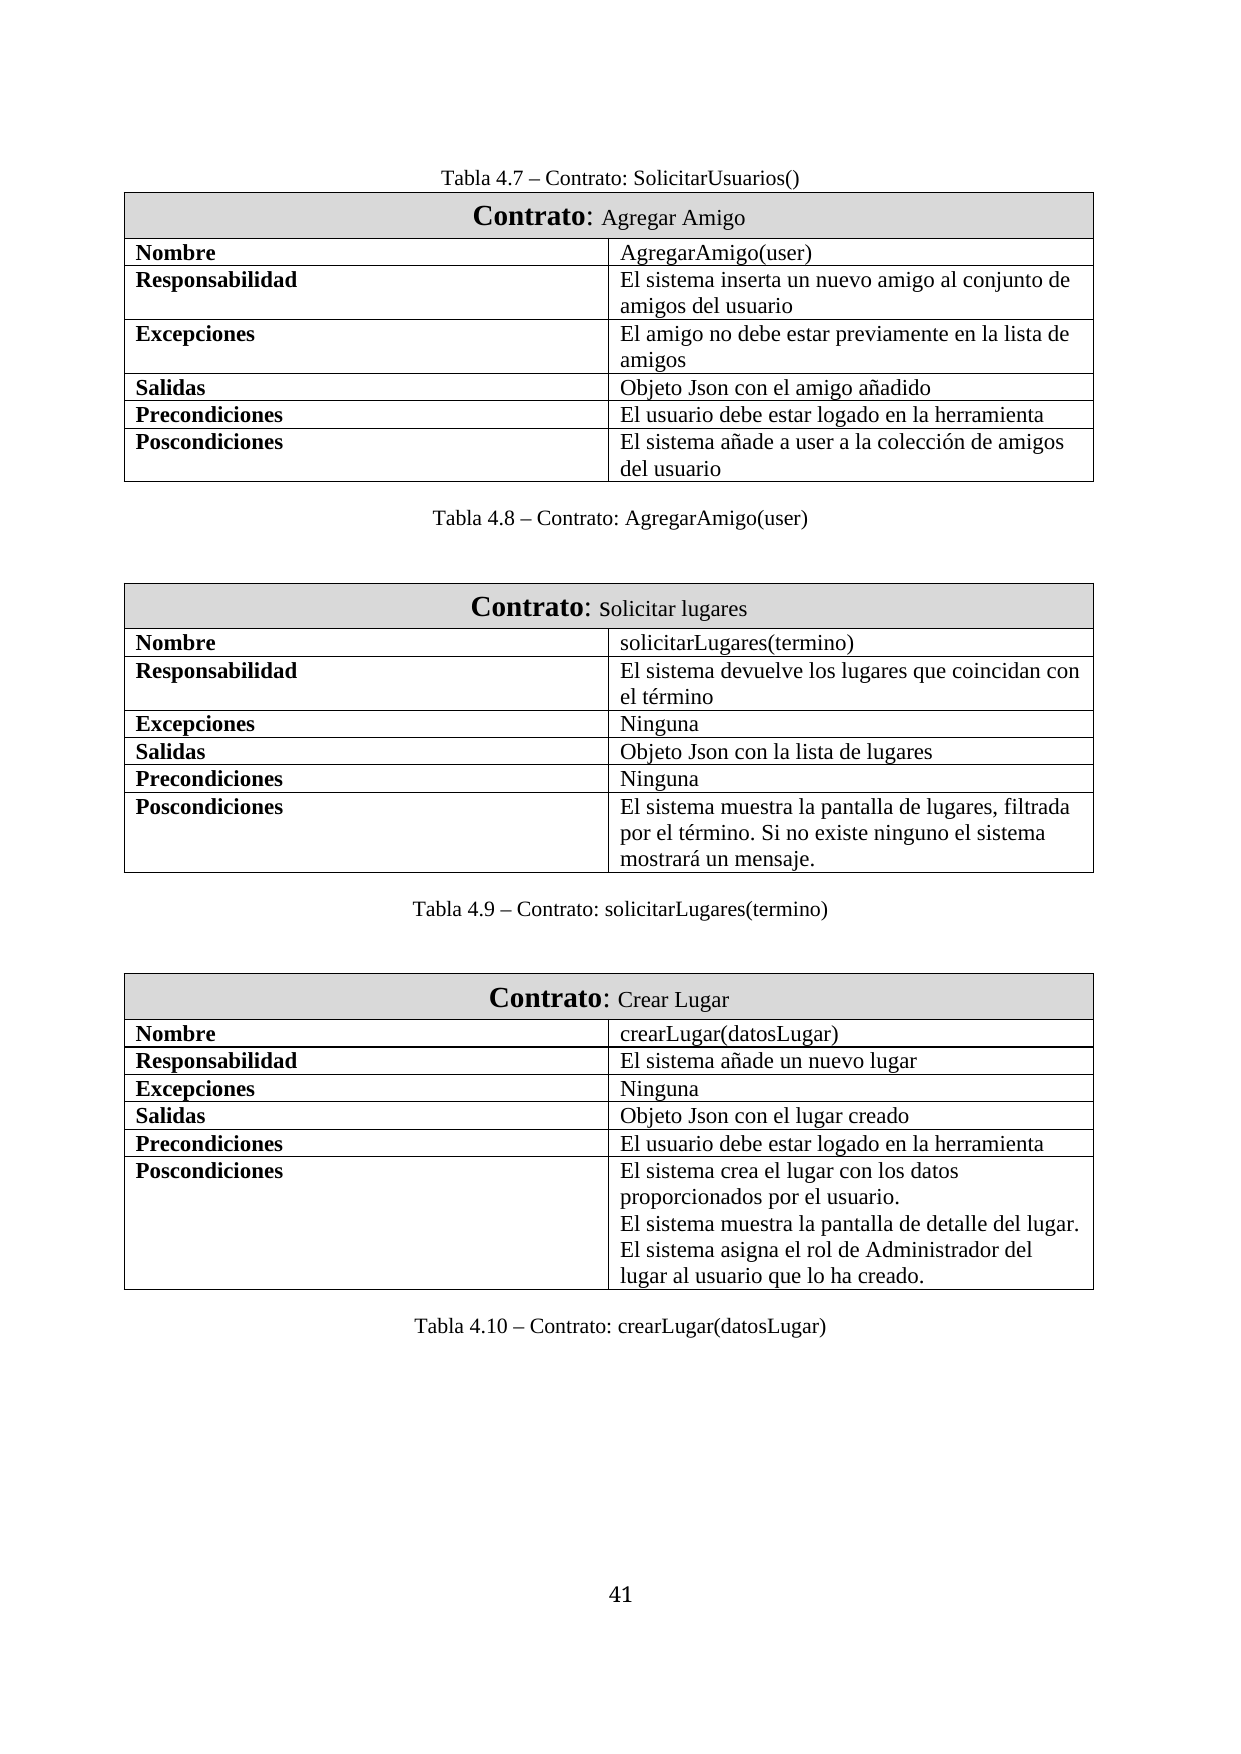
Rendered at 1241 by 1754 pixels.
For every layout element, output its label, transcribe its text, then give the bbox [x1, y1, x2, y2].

table_header Contrato: Crear Lugar [125, 974, 1093, 1019]
table_cell Salidas [125, 374, 608, 400]
table_cell El usuario debe estar logado en la herramienta [609, 401, 1093, 427]
table_cell Precondiciones [125, 1130, 608, 1156]
table_cell El sistema muestra la pantalla de lugares, filtrada por el término. Si no existe ninguno el sistema mostrará un mensaje. [609, 793, 1093, 872]
table_header Contrato: Agregar Amigo [125, 193, 1093, 238]
table_cell solicitarLugares(termino) [609, 629, 1093, 656]
table_cell El usuario debe estar logado en la herramienta [609, 1130, 1093, 1156]
table_cell El sistema crea el lugar con los datos proporcionados por el usuario. El sistema muestra la pantalla de detalle del lugar. El sistema asigna el rol de Administrador del lugar al usuario que lo ha creado. [609, 1157, 1093, 1289]
text Tabla 4.10 – Contrato: crearLugar(datosLugar) [148, 1313, 1093, 1338]
table_cell Poscondiciones [125, 429, 608, 481]
table_cell AgregarAmigo(user) [609, 239, 1093, 265]
table_cell Excepciones [125, 320, 608, 373]
table_cell Ninguna [609, 711, 1093, 737]
table_cell Precondiciones [125, 401, 608, 427]
text Tabla 4.8 – Contrato: AgregarAmigo(user) [148, 505, 1093, 530]
table_cell Objeto Json con la lista de lugares [609, 738, 1093, 764]
table_cell El amigo no debe estar previamente en la lista de amigos [609, 320, 1093, 373]
table_cell Objeto Json con el lugar creado [609, 1102, 1093, 1128]
text Tabla 4.9 – Contrato: solicitarLugares(termino) [148, 896, 1093, 921]
table_header Contrato: solicitar lugares [125, 584, 1093, 628]
table_cell Ninguna [609, 1075, 1093, 1101]
text Tabla 4.7 – Contrato: SolicitarUsuarios() [148, 164, 1093, 190]
table_cell Nombre [125, 1020, 608, 1046]
table_cell Objeto Json con el amigo añadido [609, 374, 1093, 400]
table_cell Excepciones [125, 1075, 608, 1101]
table_cell Poscondiciones [125, 1157, 608, 1289]
table_cell Precondiciones [125, 765, 608, 792]
table_cell Salidas [125, 738, 608, 764]
table_cell Responsabilidad [125, 657, 608, 709]
table_cell El sistema inserta un nuevo amigo al conjunto de amigos del usuario [609, 266, 1093, 319]
table_cell Ninguna [609, 765, 1093, 792]
table_cell Responsabilidad [125, 266, 608, 319]
table_cell Nombre [125, 629, 608, 656]
table_cell Nombre [125, 239, 608, 265]
table_cell El sistema devuelve los lugares que coincidan con el término [609, 657, 1093, 709]
table_cell Salidas [125, 1102, 608, 1128]
table_cell Responsabilidad [125, 1048, 608, 1074]
table_cell Poscondiciones [125, 793, 608, 872]
table_cell El sistema añade a user a la colección de amigos del usuario [609, 429, 1093, 481]
table_cell Excepciones [125, 711, 608, 737]
table_cell El sistema añade un nuevo lugar [609, 1048, 1093, 1074]
table_cell crearLugar(datosLugar) [609, 1020, 1093, 1046]
